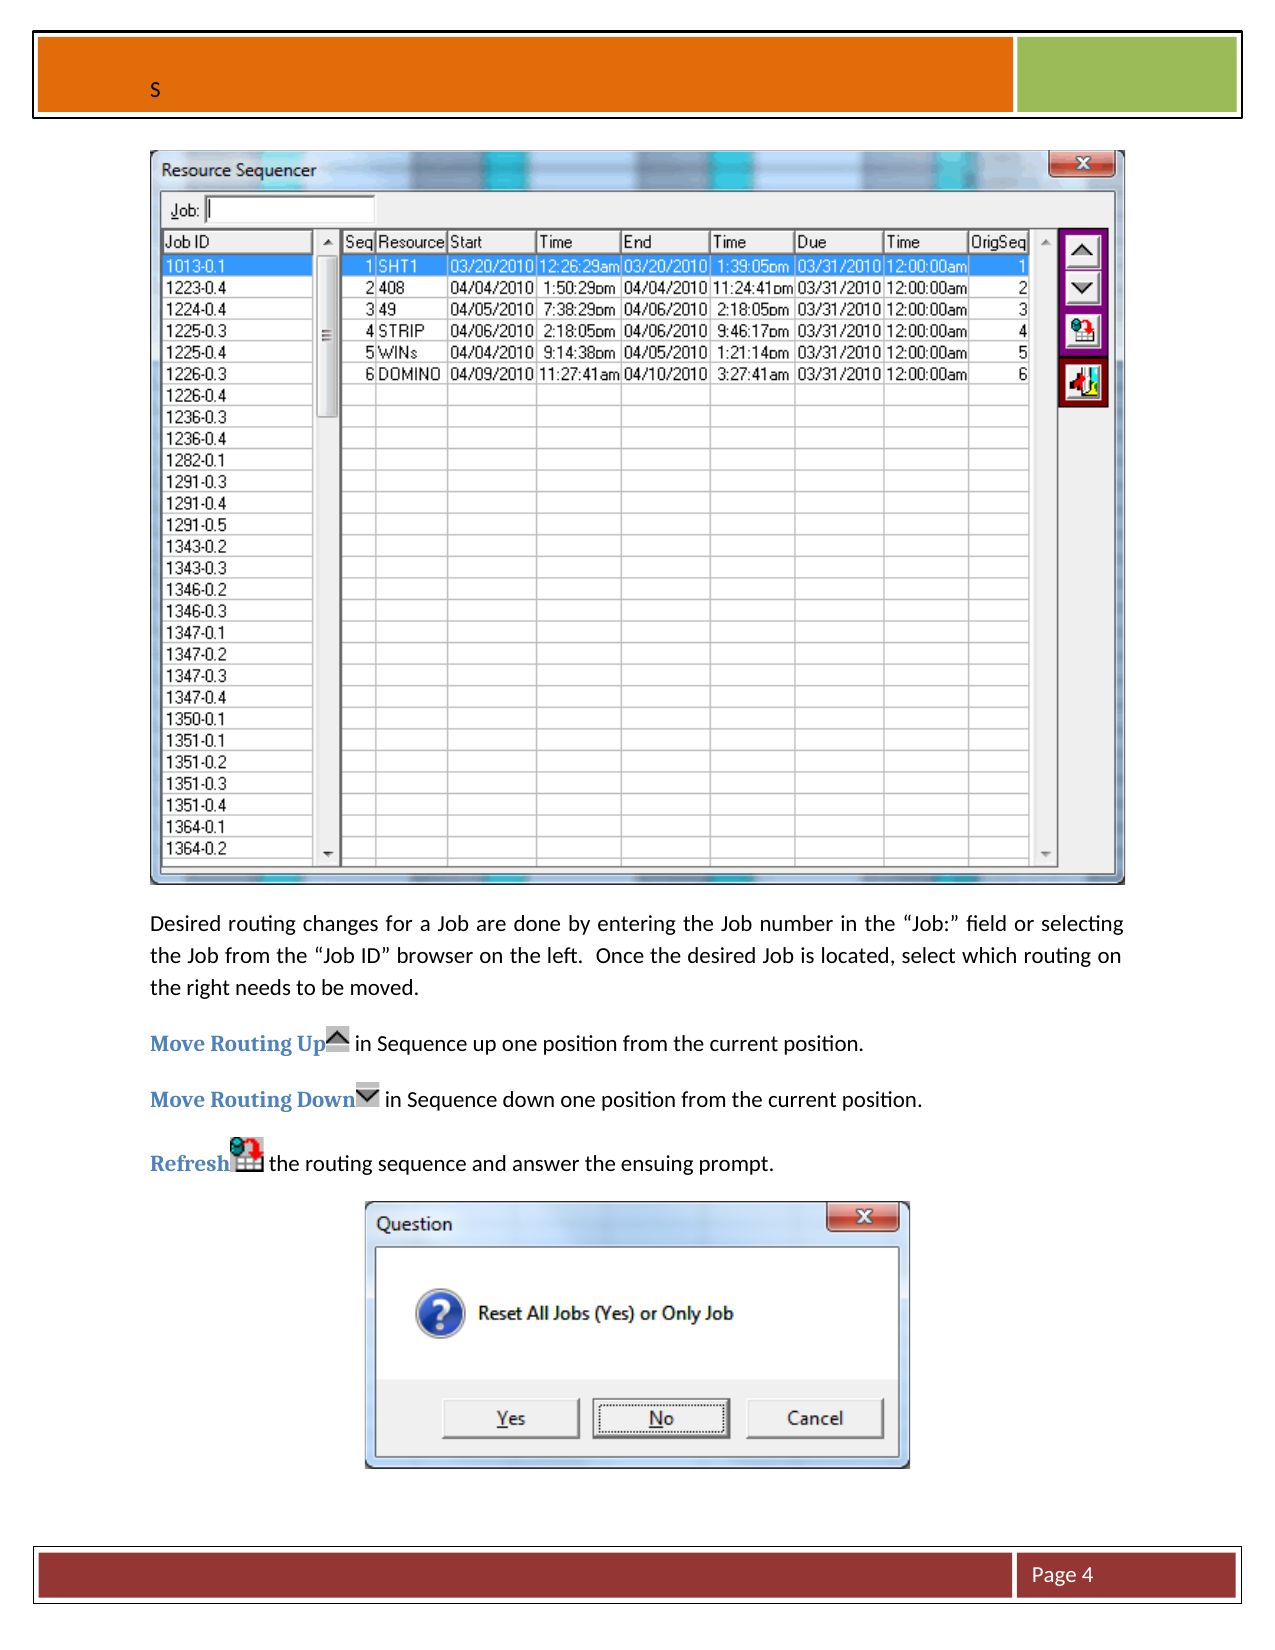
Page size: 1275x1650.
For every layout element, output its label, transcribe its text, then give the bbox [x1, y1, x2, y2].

text Refresh the routing sequence and answer the ensuing prompt. [150, 1138, 1125, 1177]
picture [364, 1201, 911, 1469]
text Desired routing changes for a Job are done by entering the Job number in the “Job:” field or selecting the Job from the “Job ID” browser on the left. Once the desired Job is located, select which routing on the right needs to be moved. [150, 909, 1125, 1002]
text Move Routing Down in Sequence down one position from the current position. [150, 1082, 1125, 1113]
text Move Routing Up in Sequence up one position from the current position. [150, 1027, 1125, 1057]
picture [326, 1026, 350, 1052]
picture [230, 1137, 264, 1172]
picture [356, 1082, 380, 1107]
picture [150, 150, 1125, 885]
